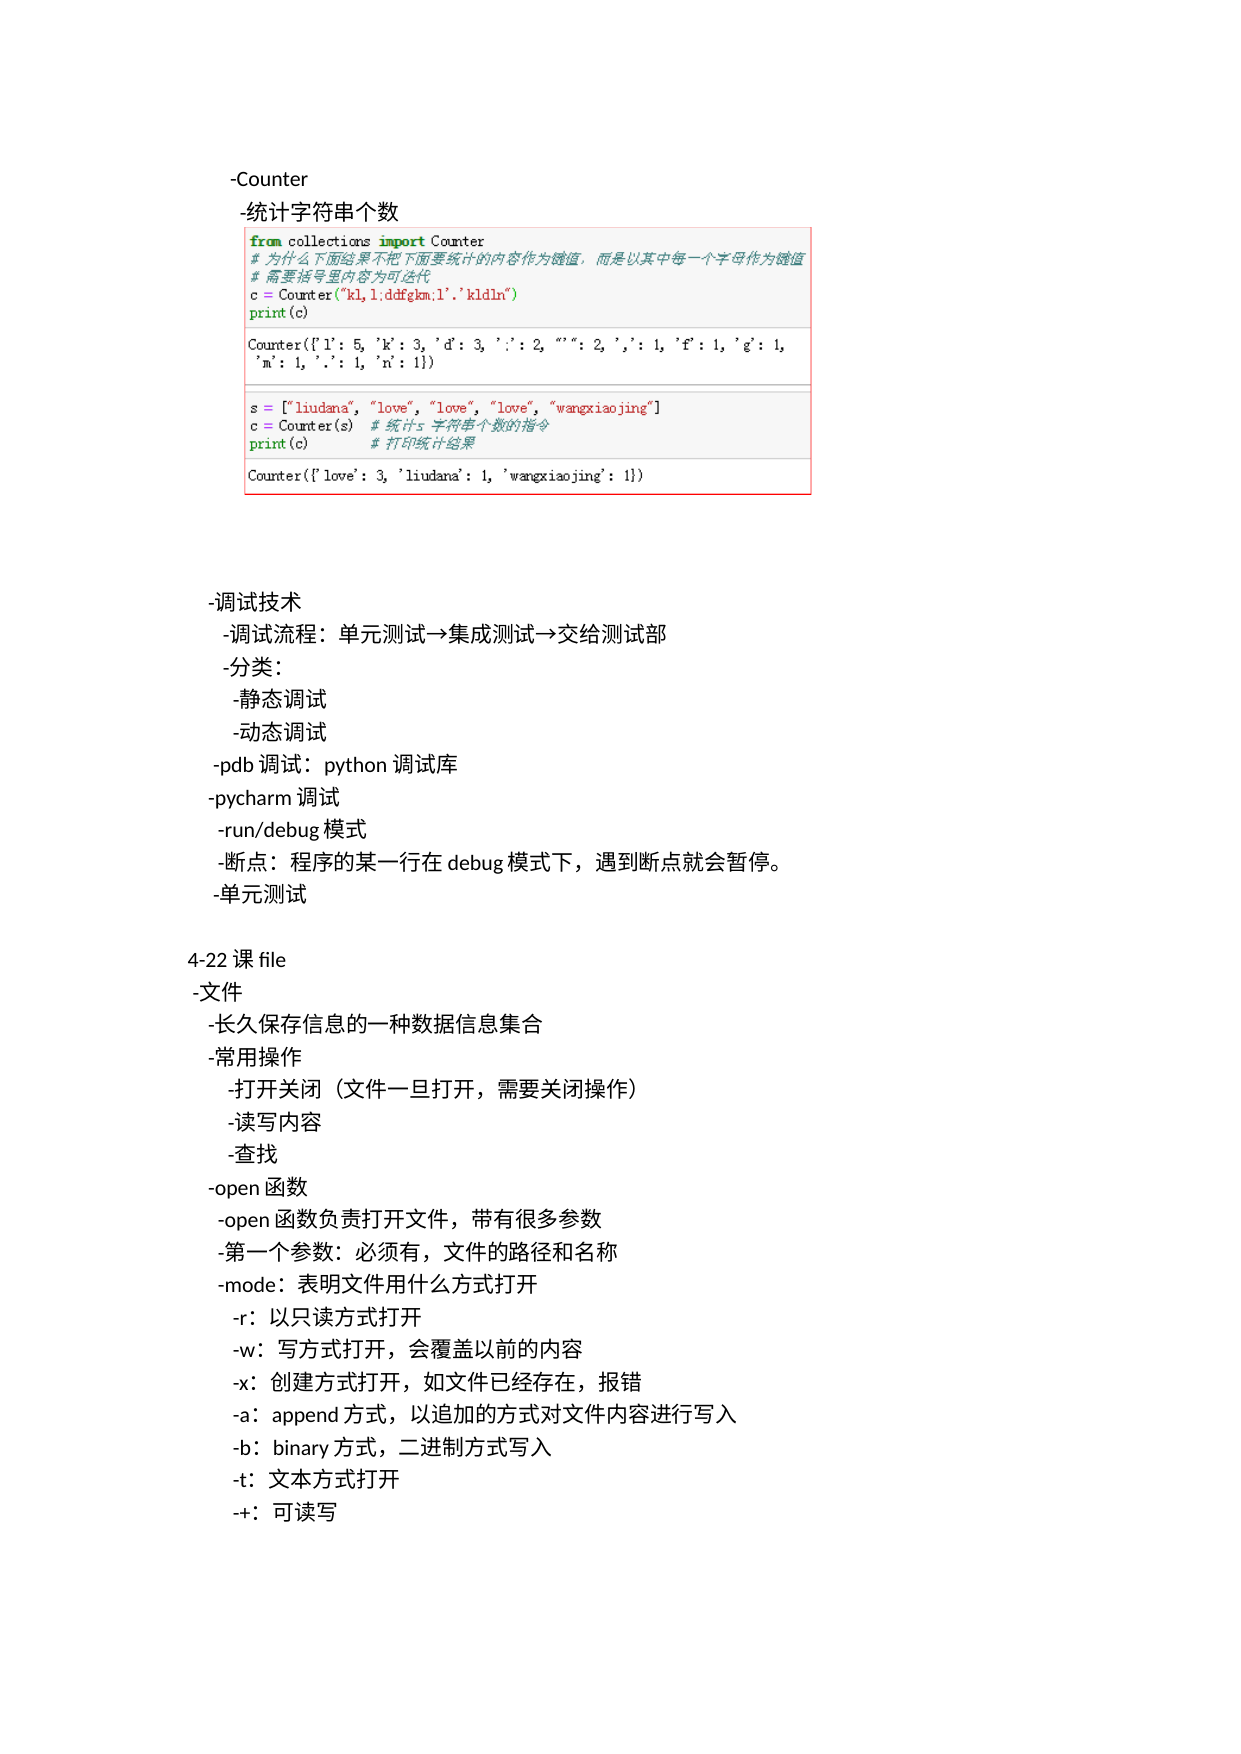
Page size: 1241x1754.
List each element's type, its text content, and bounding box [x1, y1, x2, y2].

text -open函数负责打开文件，带有很多参数 [187, 1202, 1053, 1234]
text -统计字符串个数 [187, 194, 1053, 227]
picture [244, 227, 812, 495]
text -断点：程序的某一行在debug模式下，遇到断点就会暂停。 [187, 844, 1053, 877]
text -文件 [187, 974, 1053, 1007]
text -w：写方式打开，会覆盖以前的内容 [187, 1332, 1053, 1364]
text -动态调试 [187, 714, 1053, 747]
text -pycharm调试 [187, 779, 1053, 812]
text -常用操作 [187, 1039, 1053, 1072]
text -调试技术 [187, 584, 1053, 617]
text -pdb调试：python 调试库 [187, 747, 1053, 779]
text -查找 [187, 1137, 1053, 1169]
text -run/debug模式 [187, 812, 1053, 844]
text -a：append方式，以追加的方式对文件内容进行写入 [187, 1397, 1053, 1429]
text -第一个参数：必须有，文件的路径和名称 [187, 1234, 1053, 1267]
text -x：创建方式打开，如文件已经存在，报错 [187, 1364, 1053, 1397]
text -单元测试 [187, 877, 1053, 909]
text -Counter [187, 162, 1053, 194]
text -读写内容 [187, 1104, 1053, 1137]
text -调试流程：单元测试→集成测试→交给测试部 [187, 617, 1053, 649]
text -+：可读写 [187, 1494, 1053, 1527]
text -r：以只读方式打开 [187, 1299, 1053, 1332]
text -分类： [187, 649, 1053, 682]
text -打开关闭（文件一旦打开，需要关闭操作） [187, 1072, 1053, 1104]
text -b：binary方式，二进制方式写入 [187, 1429, 1053, 1462]
text -长久保存信息的一种数据信息集合 [187, 1007, 1053, 1039]
text -t：文本方式打开 [187, 1462, 1053, 1494]
text 4-22课 file [187, 942, 1053, 974]
text -mode：表明文件用什么方式打开 [187, 1267, 1053, 1299]
text -静态调试 [187, 682, 1053, 714]
text -open函数 [187, 1169, 1053, 1202]
